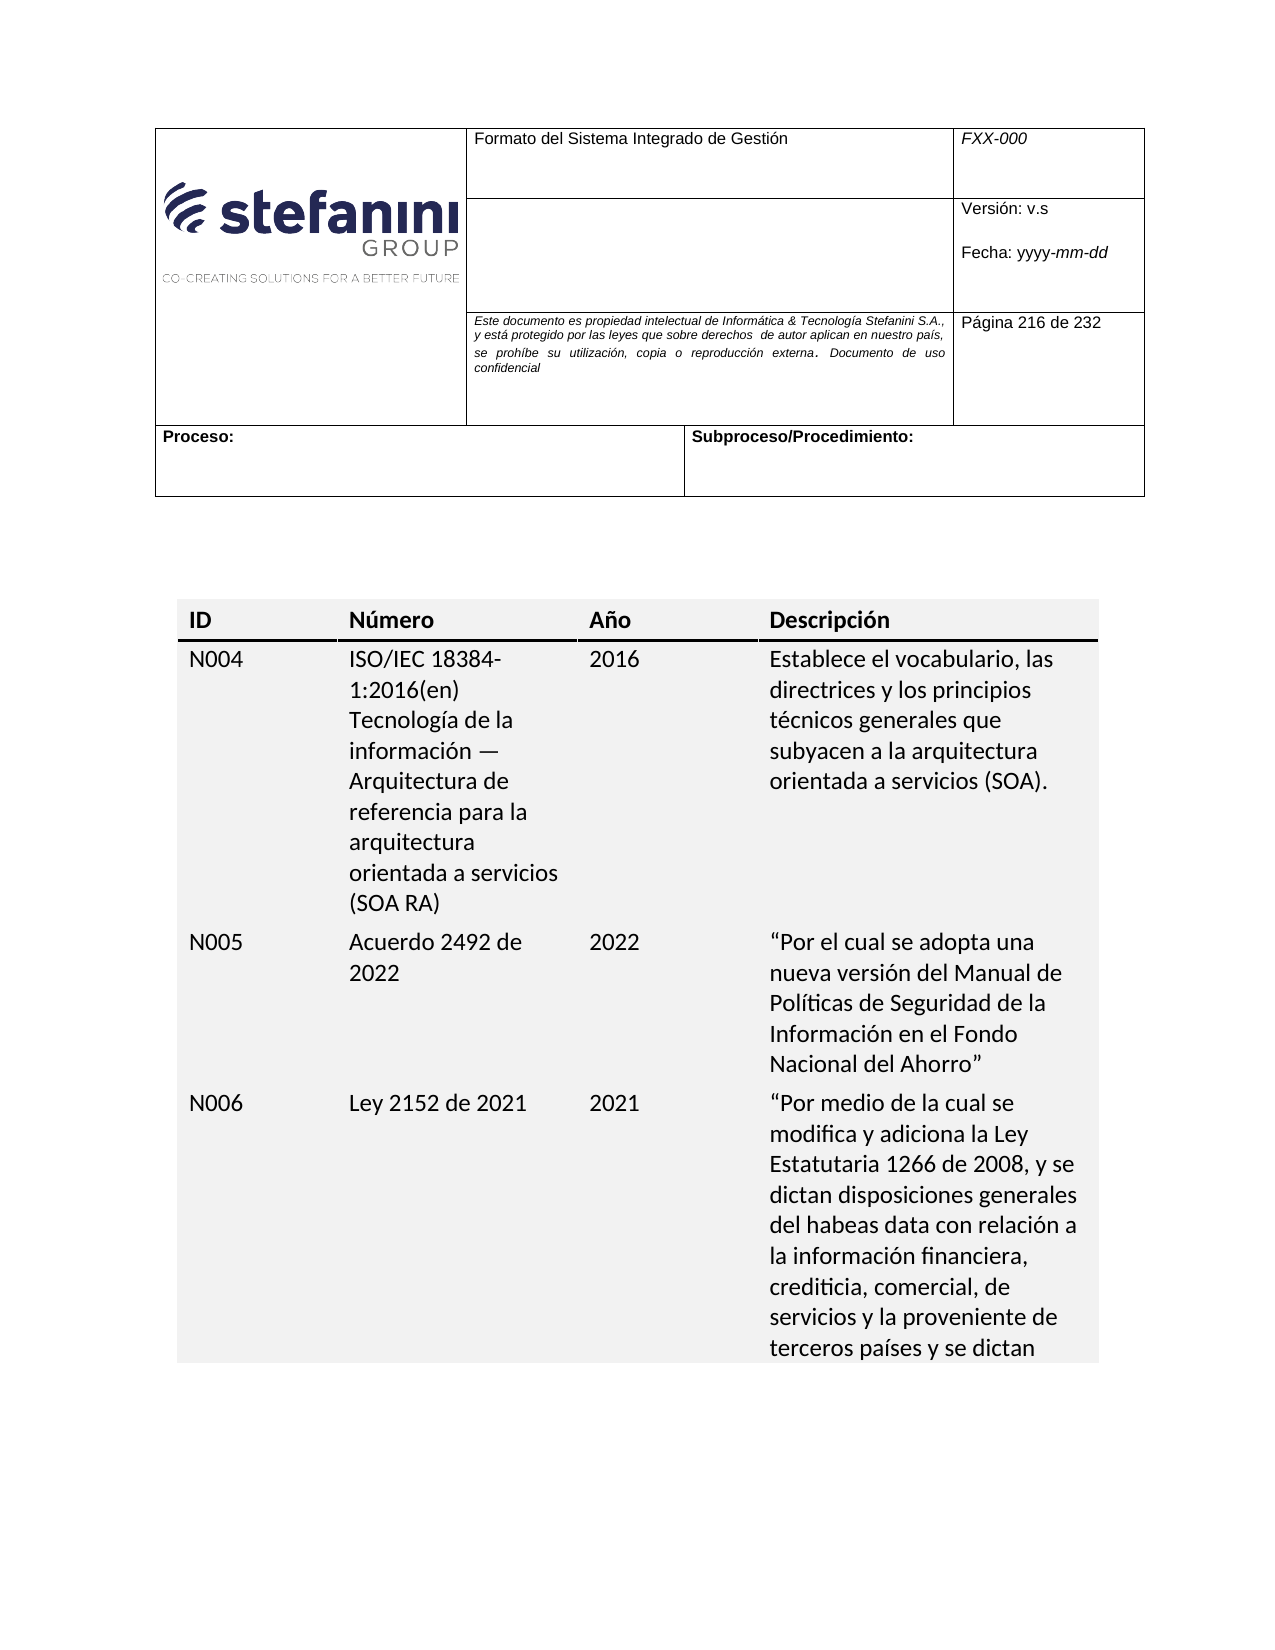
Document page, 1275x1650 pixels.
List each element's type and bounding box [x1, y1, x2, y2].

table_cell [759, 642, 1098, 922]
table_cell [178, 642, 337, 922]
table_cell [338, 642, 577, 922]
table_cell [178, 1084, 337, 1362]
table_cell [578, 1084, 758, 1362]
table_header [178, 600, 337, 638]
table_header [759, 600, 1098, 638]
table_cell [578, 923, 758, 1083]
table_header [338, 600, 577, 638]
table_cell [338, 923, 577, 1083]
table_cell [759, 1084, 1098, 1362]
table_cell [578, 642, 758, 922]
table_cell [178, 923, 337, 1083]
picture [162, 182, 460, 286]
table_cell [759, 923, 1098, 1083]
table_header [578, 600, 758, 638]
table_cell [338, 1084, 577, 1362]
